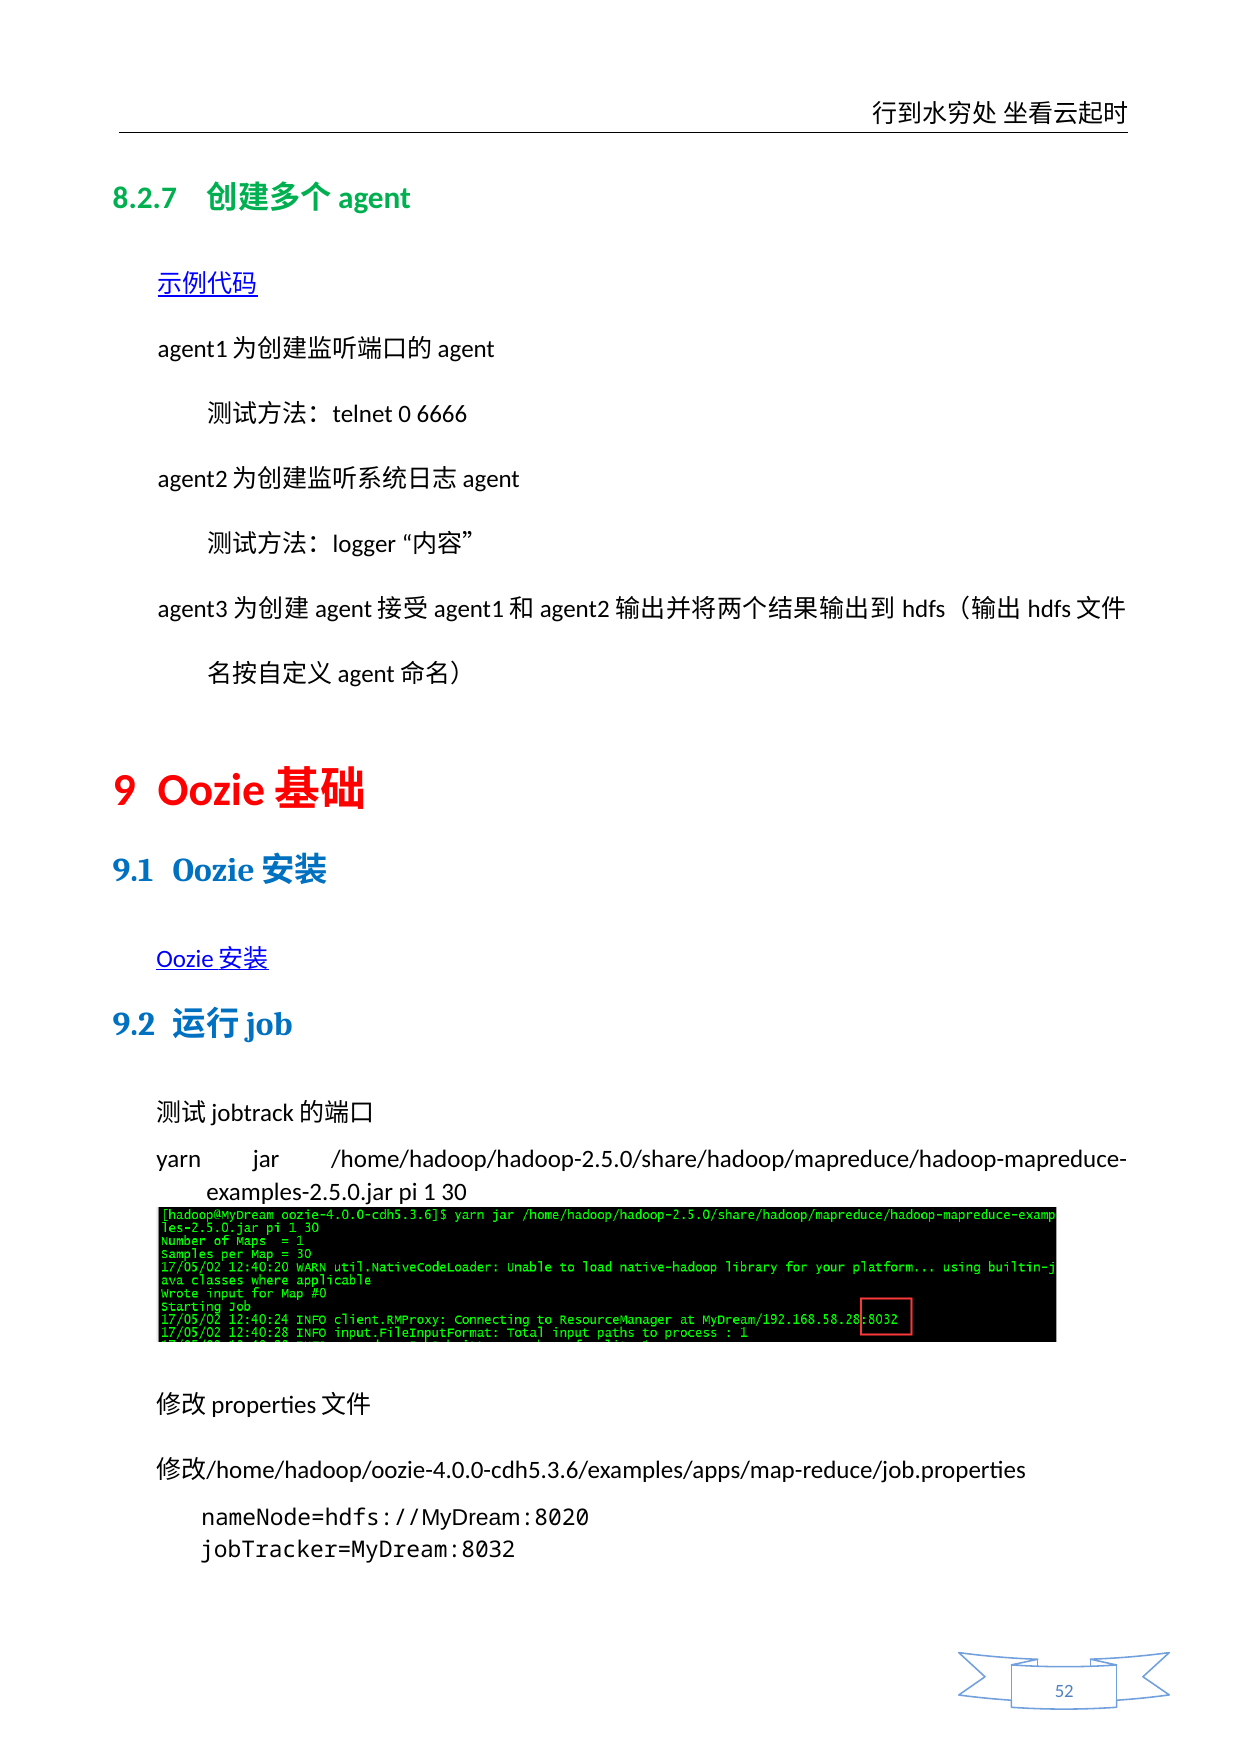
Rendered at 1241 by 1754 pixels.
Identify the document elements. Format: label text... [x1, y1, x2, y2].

picture [156, 1207, 1057, 1342]
text nameNode=hdfs://MyDream:8020 [112, 1500, 1128, 1533]
subtitle 创建多个agent [112, 162, 1128, 227]
text 测试方法：logger “内容” [157, 509, 1128, 574]
text agent1为创建监听端口的agent [157, 314, 1128, 379]
text 测试jobtrack的端口 [156, 1078, 1128, 1143]
text agent3为创建agent接受agent1和agent2输出并将两个结果输出到hdfs（输出hdfs文件名按自定义agent命名） [157, 574, 1128, 704]
text Oozie安装 [156, 924, 1128, 989]
subtitle 运行job [112, 989, 1128, 1054]
text jobTracker=MyDream:8032 [200, 1533, 1128, 1565]
text 修改properties文件 [156, 1370, 1128, 1435]
text 测试方法：telnet 0 6666 [157, 379, 1128, 444]
text 修改/home/hadoop/oozie-4.0.0-cdh5.3.6/examples/apps/map-reduce/job.properties [156, 1435, 1128, 1500]
subtitle Oozie安装 [112, 834, 1128, 899]
subtitle Oozie基础 [112, 737, 1128, 834]
text agent2为创建监听系统日志agent [157, 444, 1128, 509]
text 示例代码 [157, 249, 1128, 314]
text yarn jar /home/hadoop/hadoop-2.5.0/share/hadoop/mapreduce/hadoop-mapreduce-examples-2.5.0.jar pi 1 30 [156, 1143, 1128, 1208]
